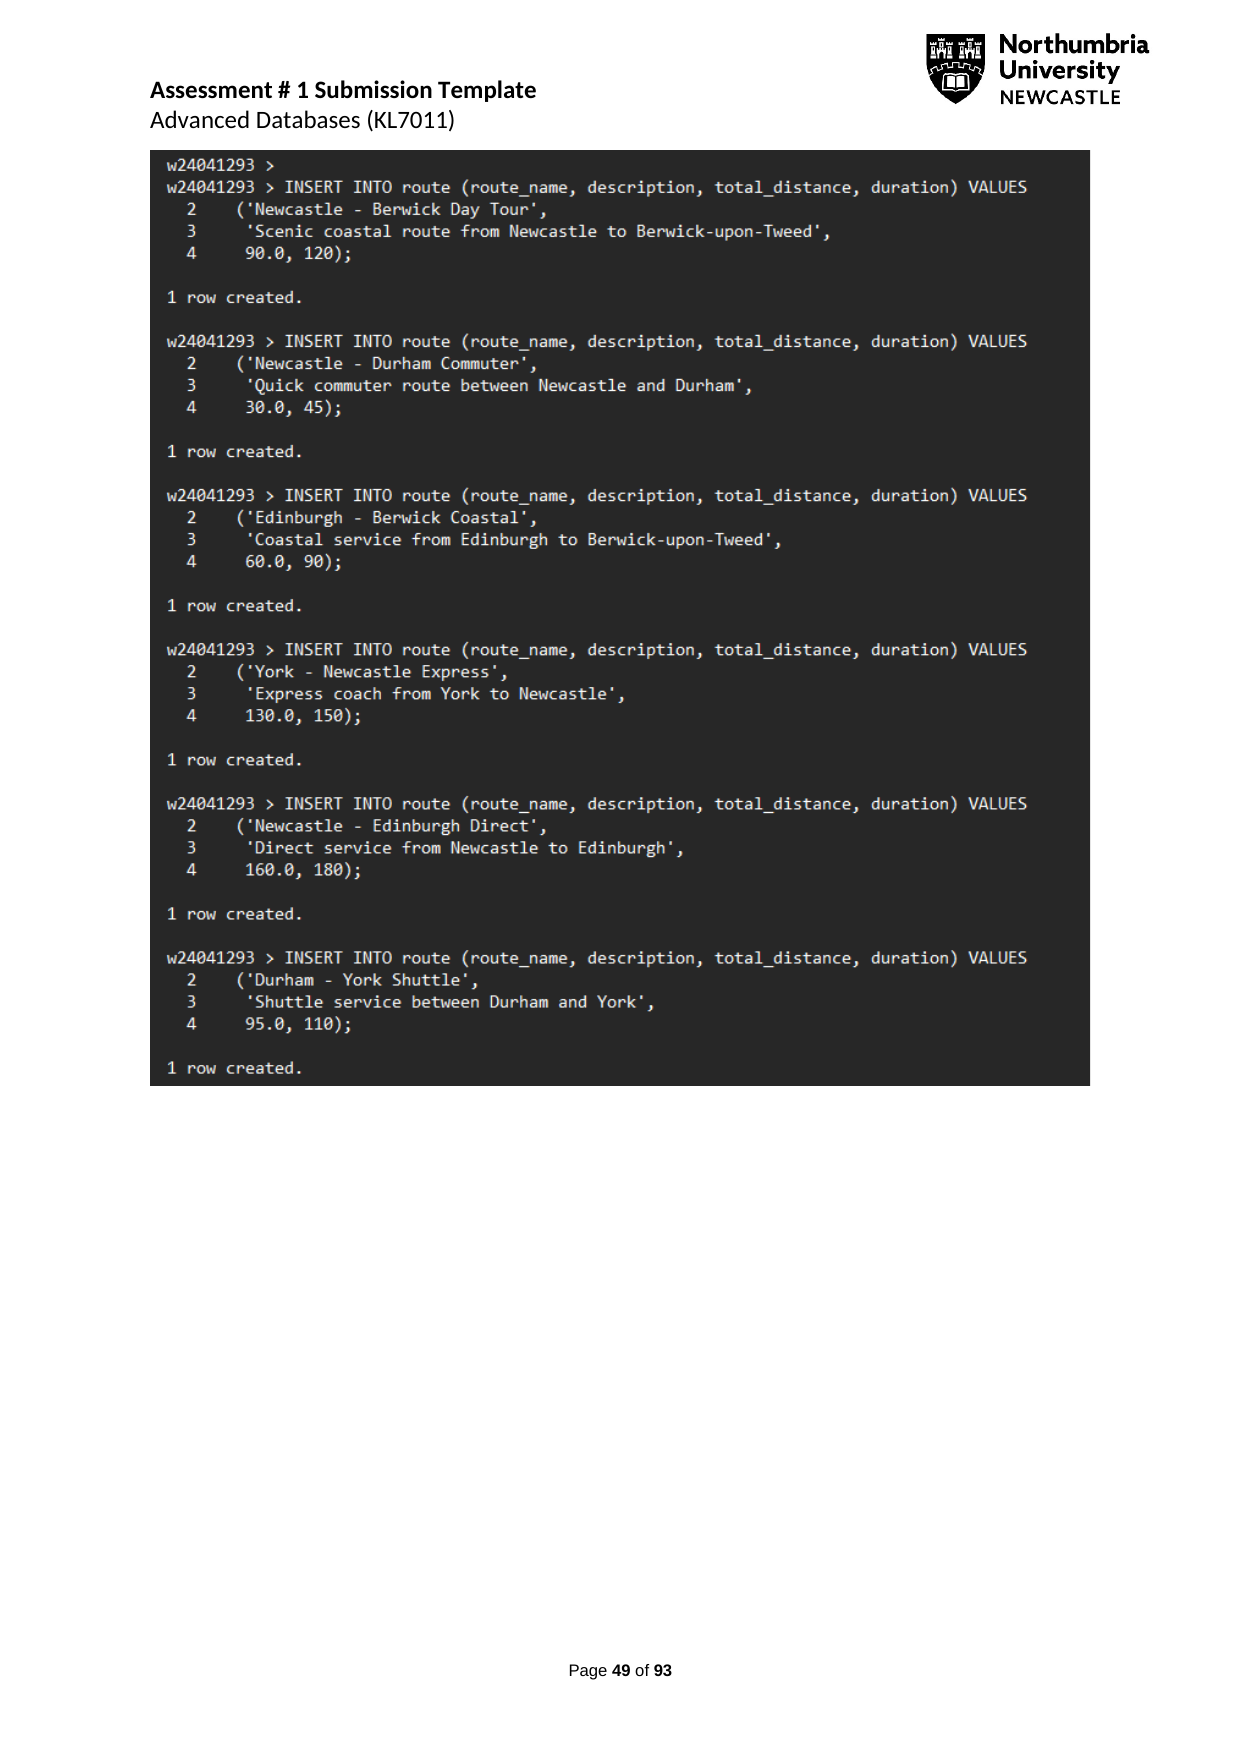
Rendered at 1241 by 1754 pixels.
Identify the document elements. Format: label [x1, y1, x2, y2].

picture [150, 150, 1091, 1086]
picture [898, 6, 1178, 133]
